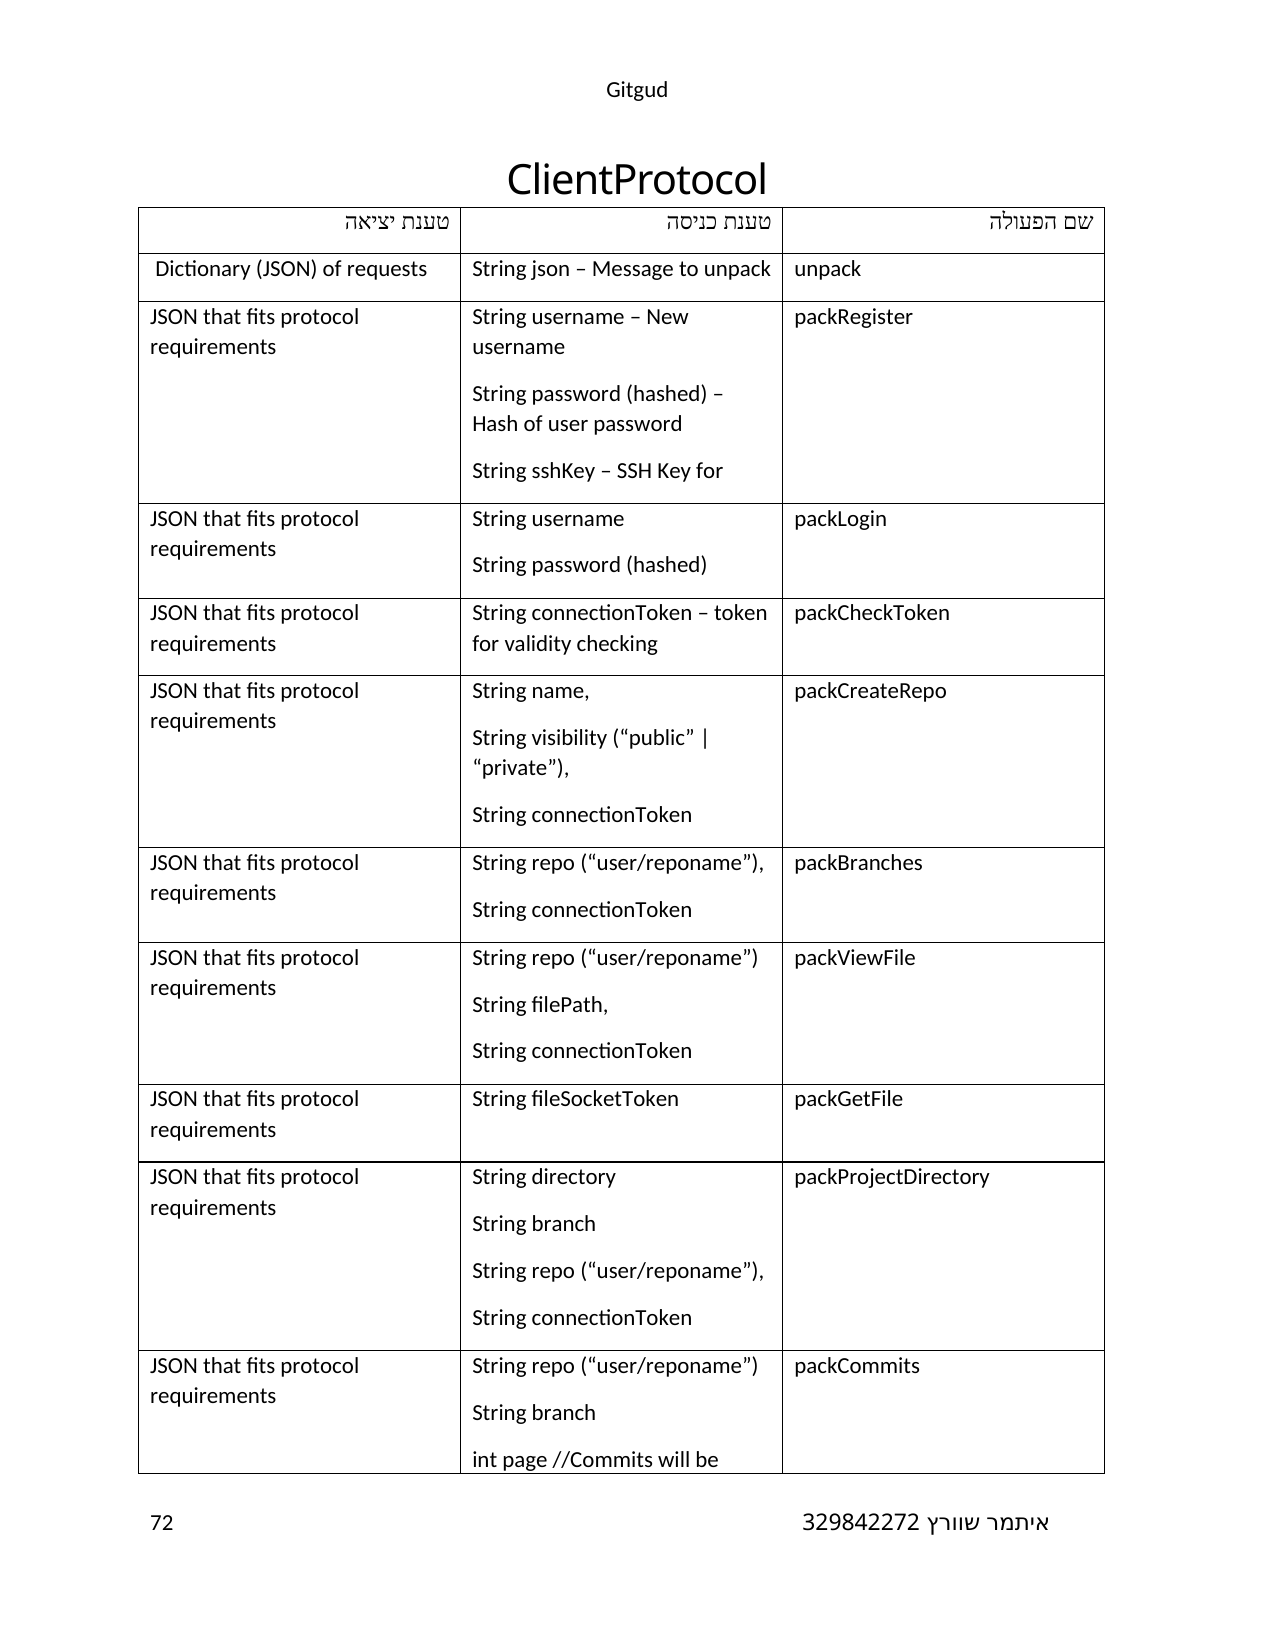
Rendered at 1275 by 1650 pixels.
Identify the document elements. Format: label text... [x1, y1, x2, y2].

table_cell packCommits [783, 1351, 1104, 1473]
table_cell JSON that fits protocol requirements [139, 302, 460, 503]
table_cell String repo (“user/reponame”), String connectionToken [461, 848, 782, 942]
table_cell unpack [783, 254, 1104, 301]
table_cell packBranches [783, 848, 1104, 942]
table_cell String json – Message to unpack [461, 254, 782, 301]
table_header טענת יציאה [139, 208, 460, 253]
table_header שם הפעולה [783, 208, 1104, 253]
table_cell JSON that fits protocol requirements [139, 848, 460, 942]
table_cell packLogin [783, 504, 1104, 597]
table_cell String repo (“user/reponame”) String filePath, String connectionToken [461, 943, 782, 1083]
table_cell packGetFile [783, 1085, 1104, 1161]
table_cell JSON that fits protocol requirements [139, 1085, 460, 1161]
title ClientProtocol [150, 150, 1125, 207]
table_cell JSON that fits protocol requirements [139, 943, 460, 1083]
table_cell packViewFile [783, 943, 1104, 1083]
table_cell packProjectDirectory [783, 1163, 1104, 1350]
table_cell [461, 1351, 782, 1473]
table_cell String connectionToken – token for validity checking [461, 599, 782, 675]
table_cell JSON that fits protocol requirements [139, 1163, 460, 1350]
table_cell packCreateRepo [783, 676, 1104, 847]
table_cell packCheckToken [783, 599, 1104, 675]
table_cell String directory String branch String repo (“user/reponame”), String connectionToken [461, 1163, 782, 1350]
table_cell JSON that fits protocol requirements [139, 1351, 460, 1473]
table_cell Dictionary (JSON) of requests [139, 254, 460, 301]
table_cell String name, String visibility (“public” | “private”), String connectionToken [461, 676, 782, 847]
table_cell JSON that fits protocol requirements [139, 676, 460, 847]
table_cell JSON that fits protocol requirements [139, 599, 460, 675]
table_cell String username – New username String password (hashed) – Hash of user password String sshKey – SSH Key for [461, 302, 782, 503]
table_cell String username String password (hashed) [461, 504, 782, 597]
table_header טענת כניסה [461, 208, 782, 253]
table_cell packRegister [783, 302, 1104, 503]
table_cell String fileSocketToken [461, 1085, 782, 1161]
table_cell JSON that fits protocol requirements [139, 504, 460, 597]
